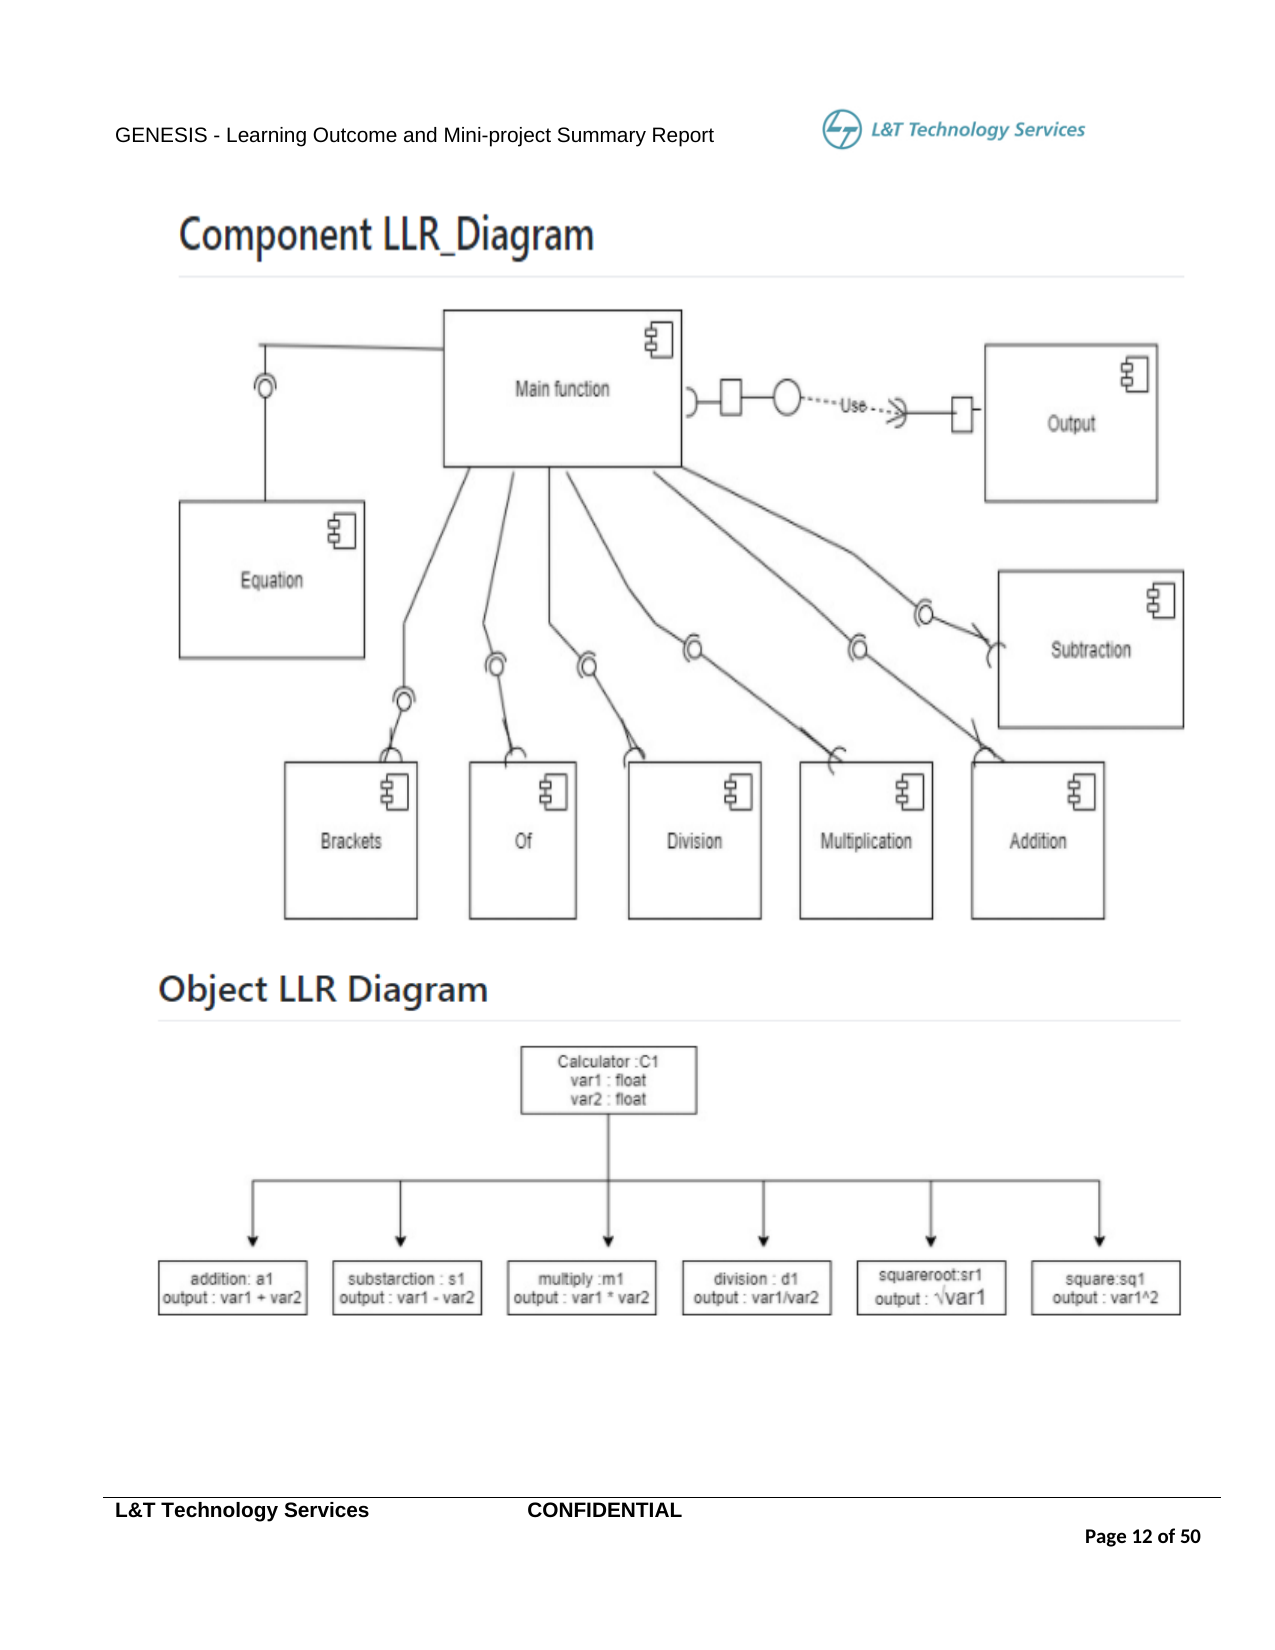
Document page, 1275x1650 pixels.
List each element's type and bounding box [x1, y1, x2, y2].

picture [820, 98, 1087, 162]
picture [140, 185, 1200, 1331]
